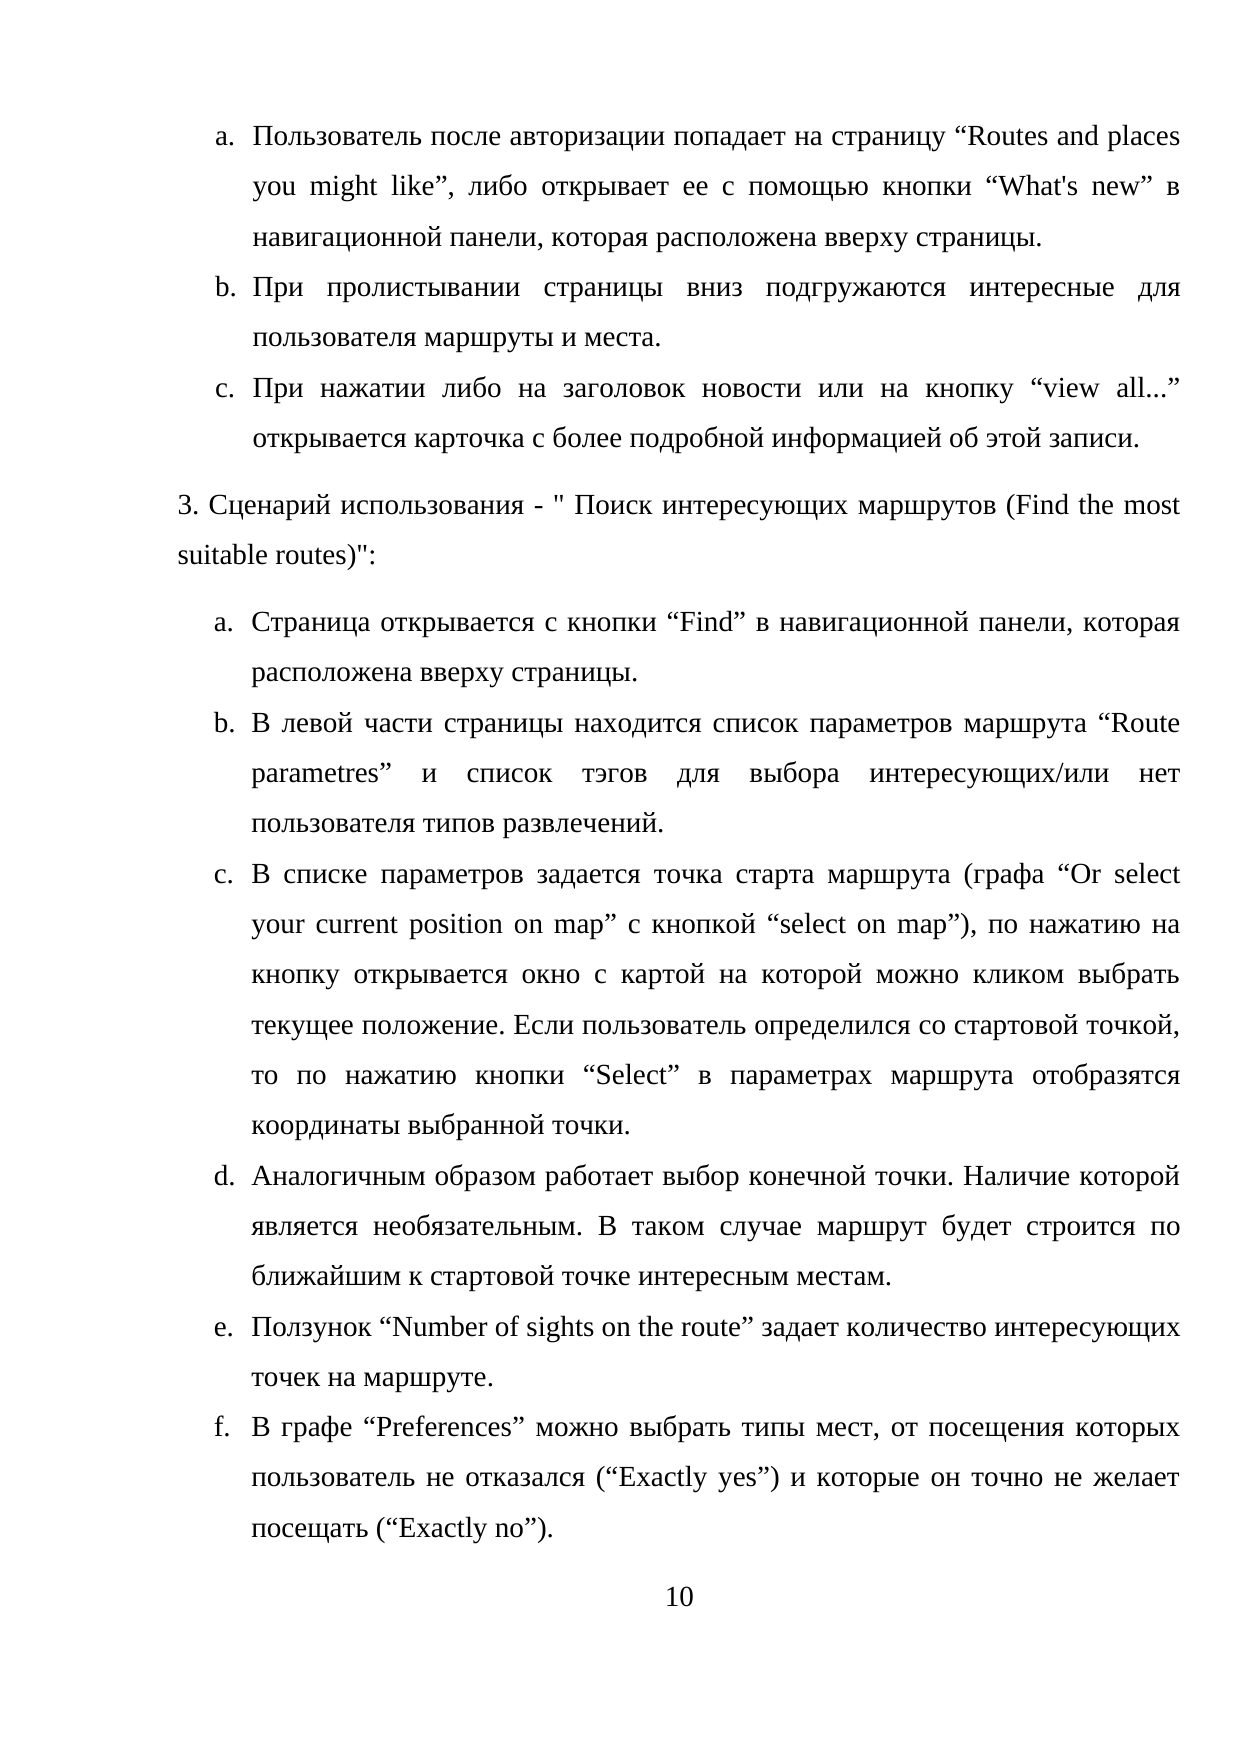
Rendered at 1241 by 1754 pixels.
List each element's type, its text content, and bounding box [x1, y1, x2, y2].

list Пользователь после авторизации попадает на страницу “Routes and places you might like”, либо открывает ее с помощью кнопки “What's new” в навигационной панели, которая расположена вверху страницы. [215, 118, 1181, 252]
list Ползунок “Number of sights on the route” задает количество интересующих точек на маршруте. [213, 1309, 1181, 1392]
list Страница открывается с кнопки “Find” в навигационной панели, которая расположена вверху страницы. [213, 604, 1181, 688]
list При нажатии либо на заголовок новости или на кнопку “view all...” открывается карточка с более подробной информацией об этой записи. [215, 370, 1181, 453]
list В графе “Preferences” можно выбрать типы мест, от посещения которых пользователь не отказался (“Exactly yes”) и которые он точно не желает посещать (“Exactly no”). [213, 1409, 1181, 1543]
list При пролистывании страницы вниз подгружаются интересные для пользователя маршруты и места. [215, 269, 1181, 353]
list Аналогичным образом работает выбор конечной точки. Наличие которой является необязательным. В таком случае маршрут будет строится по ближайшим к стартовой точке интересным местам. [213, 1158, 1181, 1292]
text 3. Сценарий использования - " Поиск интересующих маршрутов (Find the most suitable routes)": [177, 487, 1181, 571]
list В списке параметров задается точка старта маршрута (графа “Or select your current position on map” с кнопкой “select on map”), по нажатию на кнопку открывается окно с картой на которой можно кликом выбрать текущее положение. Если пользователь определился со стартовой точкой, то по нажатию кнопки “Select” в параметрах маршрута отобразятся координаты выбранной точки. [213, 856, 1181, 1141]
list В левой части страницы находится список параметров маршрута “Route parametres” и список тэгов для выбора интересующих/или нет пользователя типов развлечений. [213, 705, 1181, 839]
